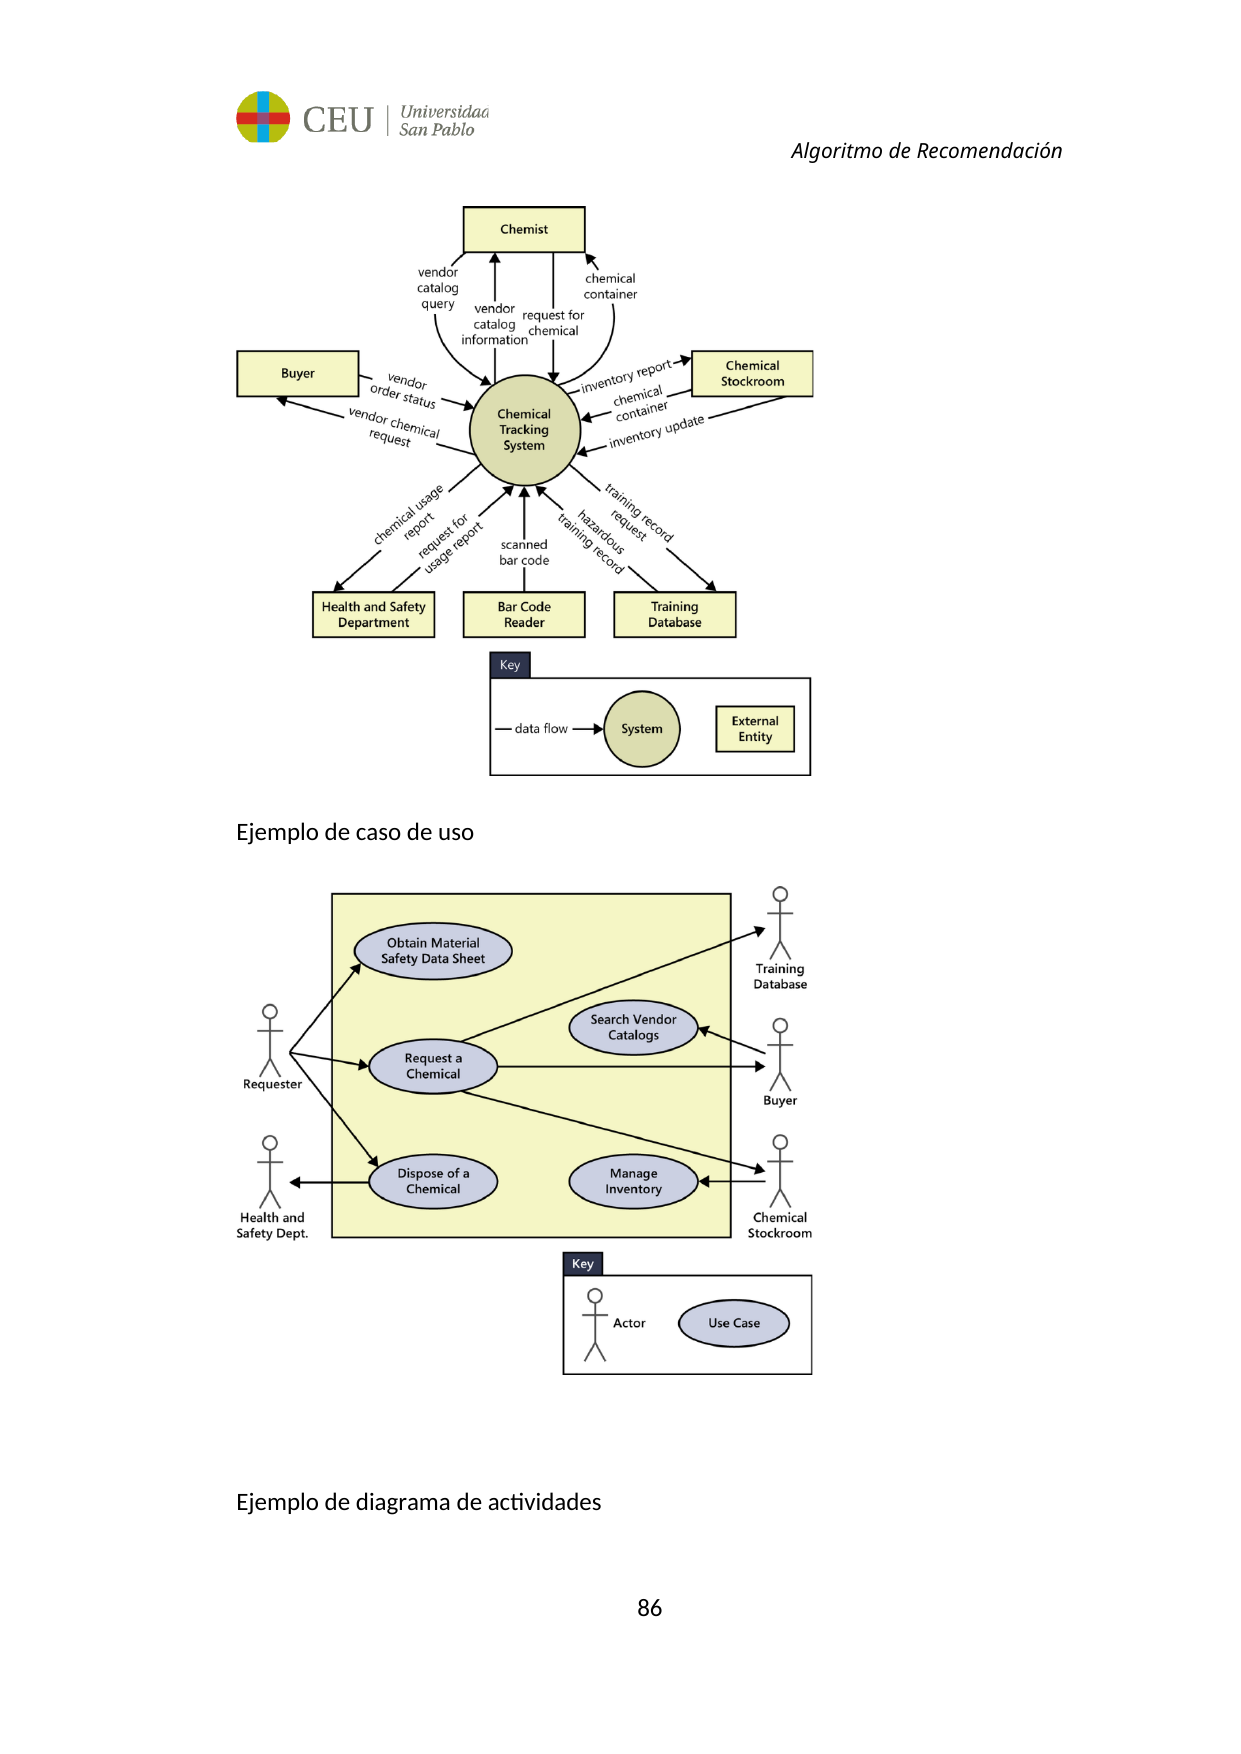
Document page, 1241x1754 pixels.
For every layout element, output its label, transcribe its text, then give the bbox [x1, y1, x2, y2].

picture [236, 206, 814, 776]
text Ejemplo de caso de uso [236, 816, 1063, 846]
text Ejemplo de diagrama de actividades [236, 1486, 1063, 1516]
picture [236, 886, 813, 1375]
picture [235, 89, 489, 143]
